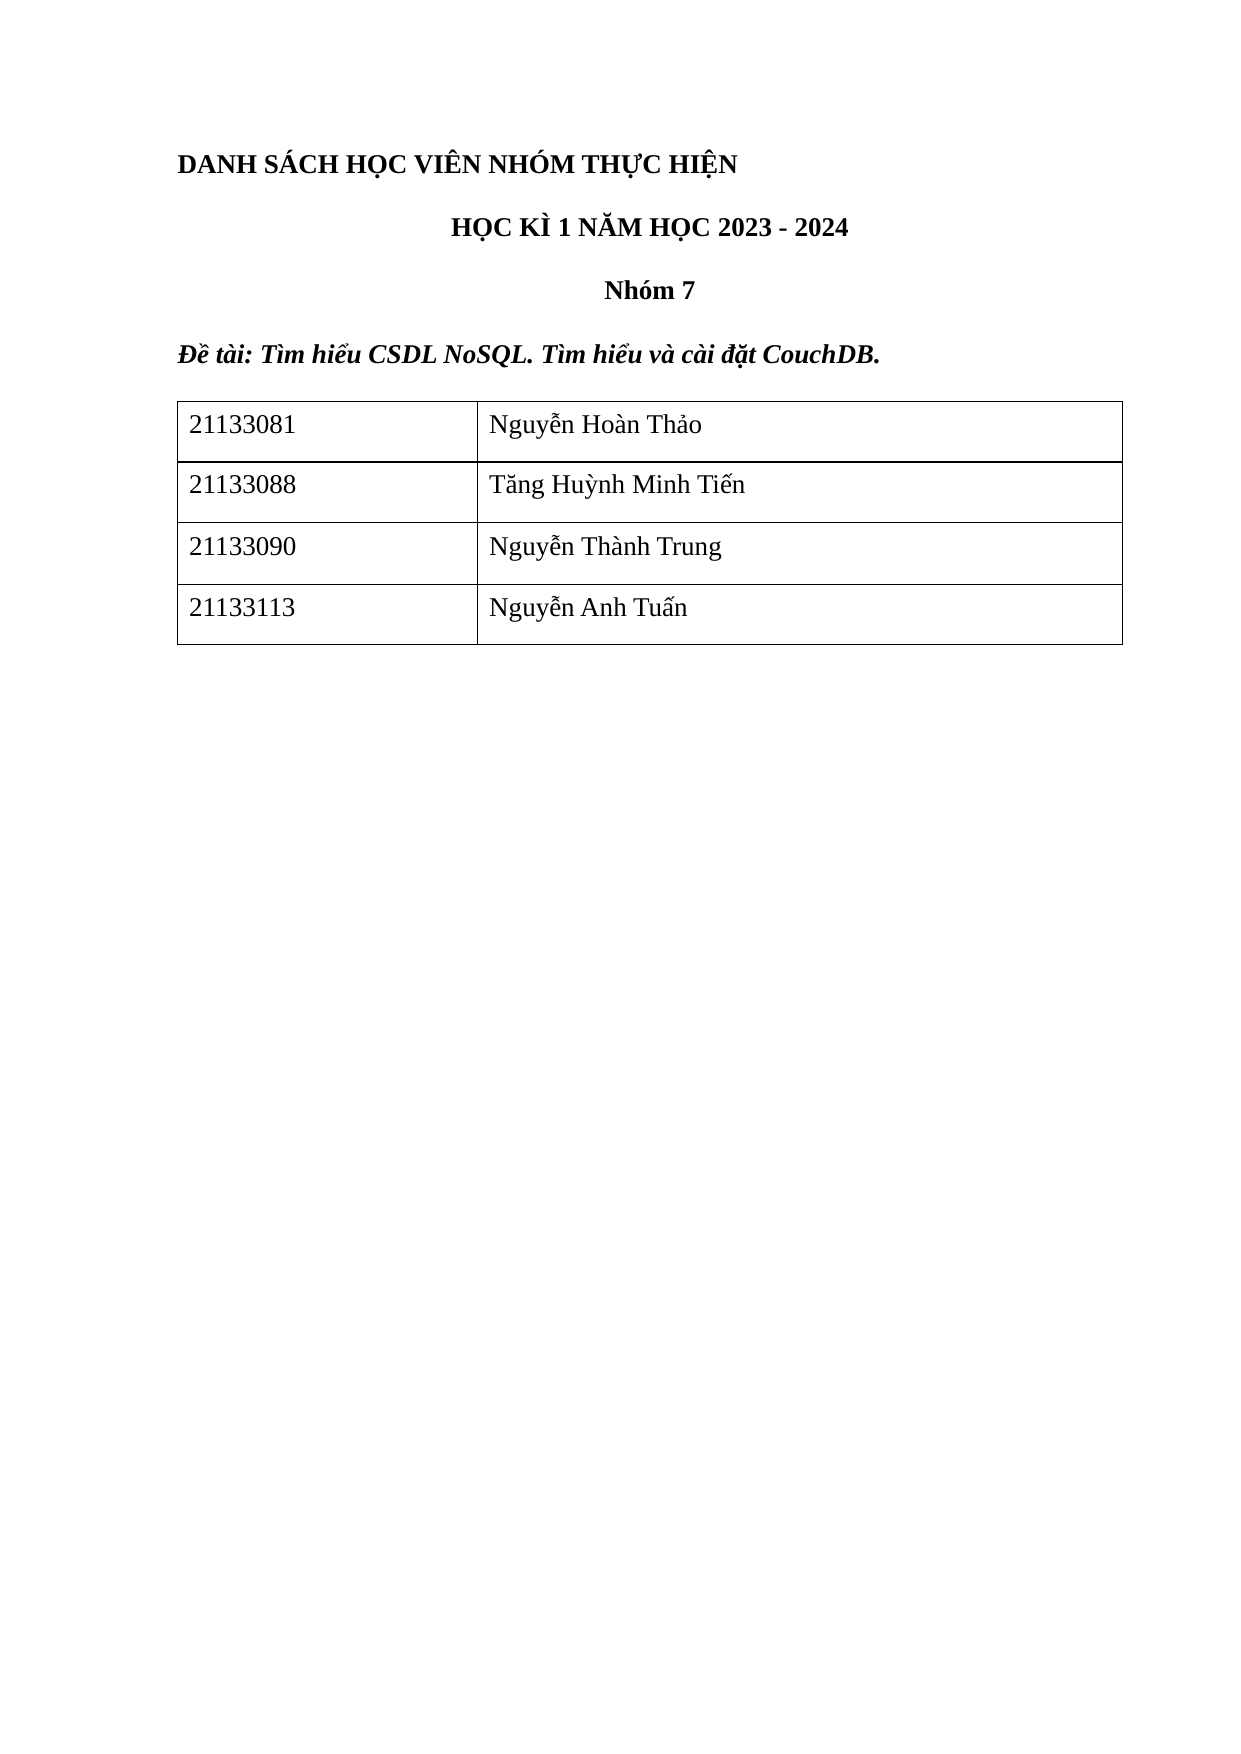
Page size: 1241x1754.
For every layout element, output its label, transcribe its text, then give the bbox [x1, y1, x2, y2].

table_header 21133081 [178, 402, 477, 461]
text HỌC KÌ 1 NĂM HỌC 2023 - 2024 [177, 211, 1122, 242]
table_cell Nguyễn Thành Trung [478, 523, 1122, 583]
table_cell 21133088 [178, 463, 477, 522]
table_cell 21133090 [178, 523, 477, 583]
text Đề tài: Tìm hiểu CSDL NoSQL. Tìm hiểu và cài đặt CouchDB. [177, 338, 1122, 369]
table_header Nguyễn Hoàn Thảo [478, 402, 1122, 461]
text Nhóm 7 [177, 274, 1122, 306]
table_cell Nguyễn Anh Tuấn [478, 585, 1122, 644]
table_cell 21133113 [178, 585, 477, 644]
text DANH SÁCH HỌC VIÊN NHÓM THỰC HIỆN [177, 148, 1122, 179]
table_cell Tăng Huỳnh Minh Tiến [478, 463, 1122, 522]
